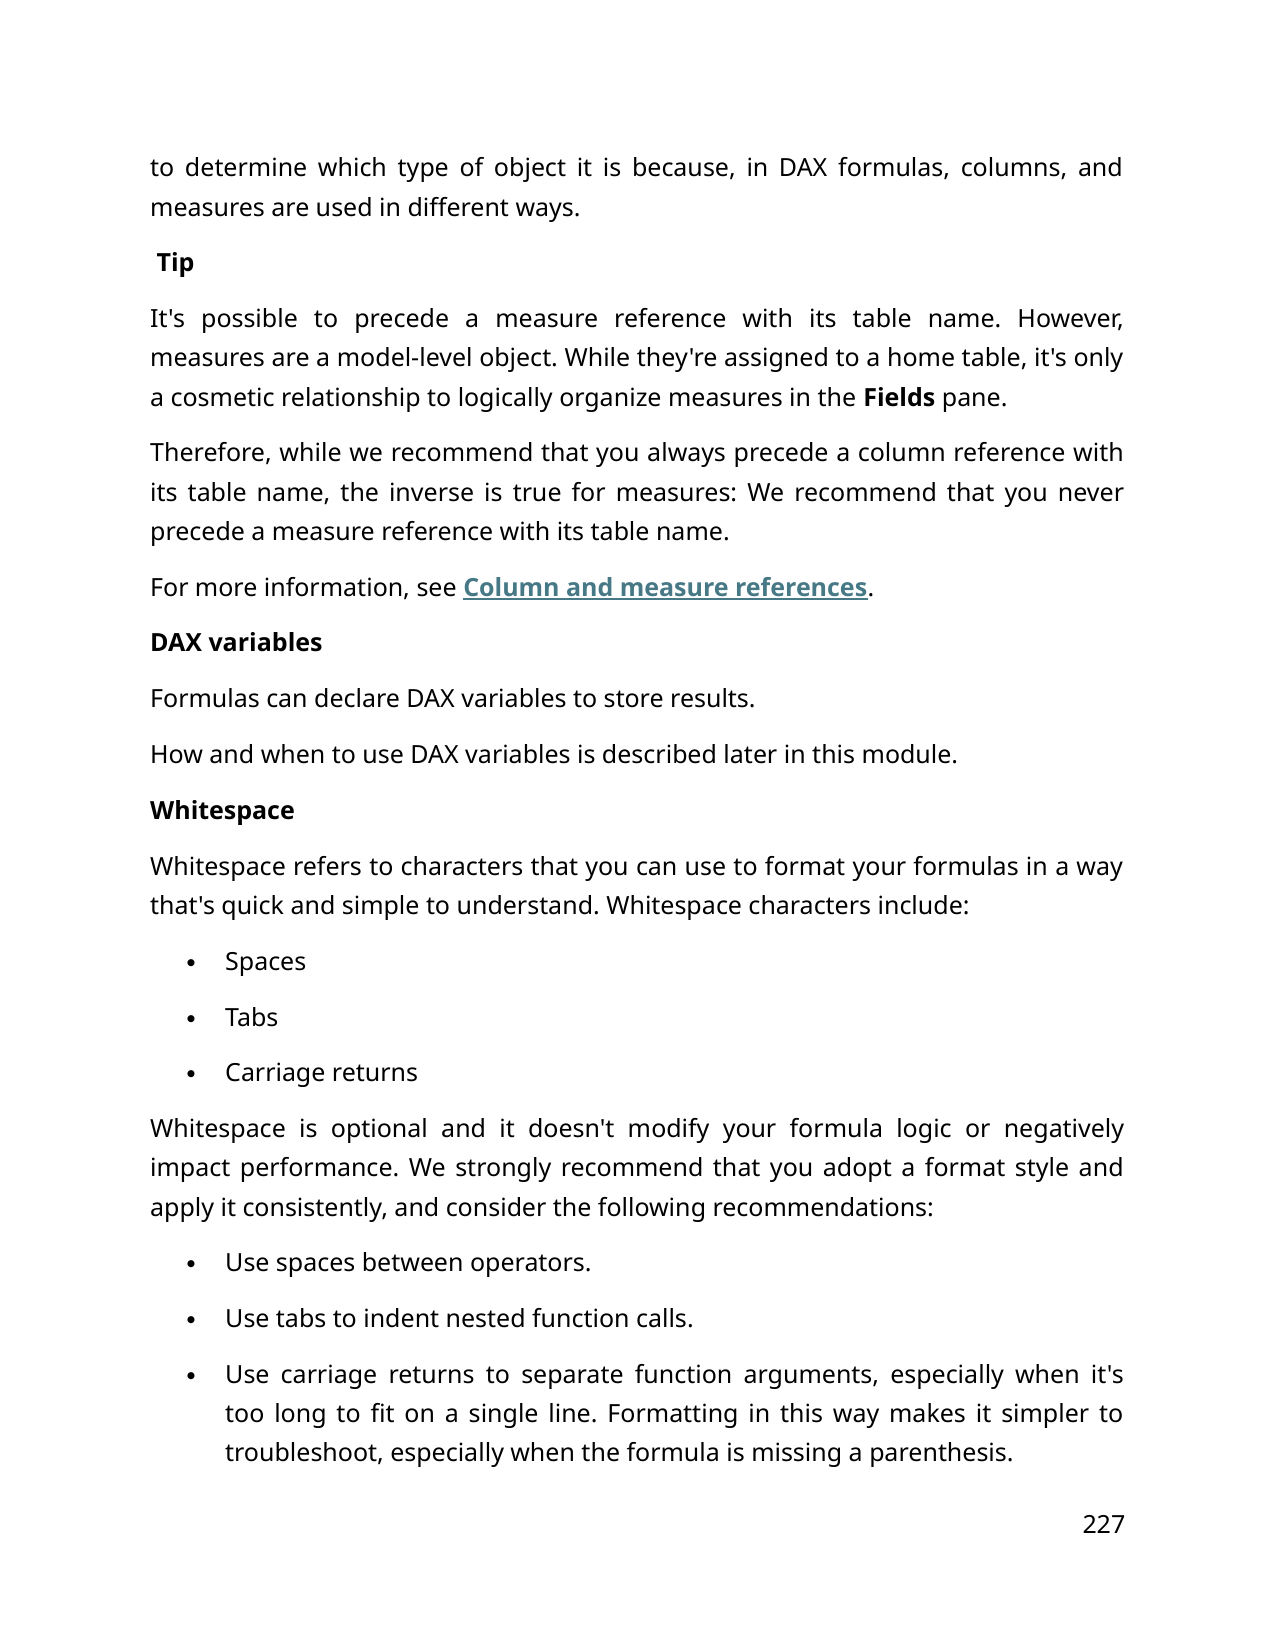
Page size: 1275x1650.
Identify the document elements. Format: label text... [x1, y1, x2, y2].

text For more information, see Column and measure references. [150, 569, 1125, 603]
list Tabs [187, 999, 1125, 1033]
list Use carriage returns to separate function arguments, especially when it's too long to fit on a single line. Formatting in this way makes it simpler to troubleshoot, especially when the formula is missing a parenthesis. [187, 1357, 1125, 1469]
text Formulas can declare DAX variables to store results. [150, 681, 1125, 715]
text DAX variables [150, 625, 1125, 659]
text It's possible to precede a measure reference with its table name. However, measures are a model-level object. While they're assigned to a home table, it's only a cosmetic relationship to logically organize measures in the Fields pane. [150, 301, 1125, 413]
text Whitespace refers to characters that you can use to format your formulas in a way that's quick and simple to understand. Whitespace characters include: [150, 848, 1125, 922]
text How and when to use DAX variables is described later in this module. [150, 737, 1125, 771]
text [150, 150, 1125, 223]
list Use tabs to indent nested function calls. [187, 1301, 1125, 1335]
list Use spaces between operators. [187, 1245, 1125, 1279]
list Spaces [187, 943, 1125, 977]
text Therefore, while we recommend that you always precede a column reference with its table name, the inverse is true for measures: We recommend that you never precede a measure reference with its table name. [150, 435, 1125, 547]
list Carriage returns [187, 1055, 1125, 1089]
text Tip [150, 245, 1125, 279]
text Whitespace is optional and it doesn't modify your formula logic or negatively impact performance. We strongly recommend that you adopt a format style and apply it consistently, and consider the following recommendations: [150, 1111, 1125, 1223]
text Whitespace [150, 792, 1125, 827]
